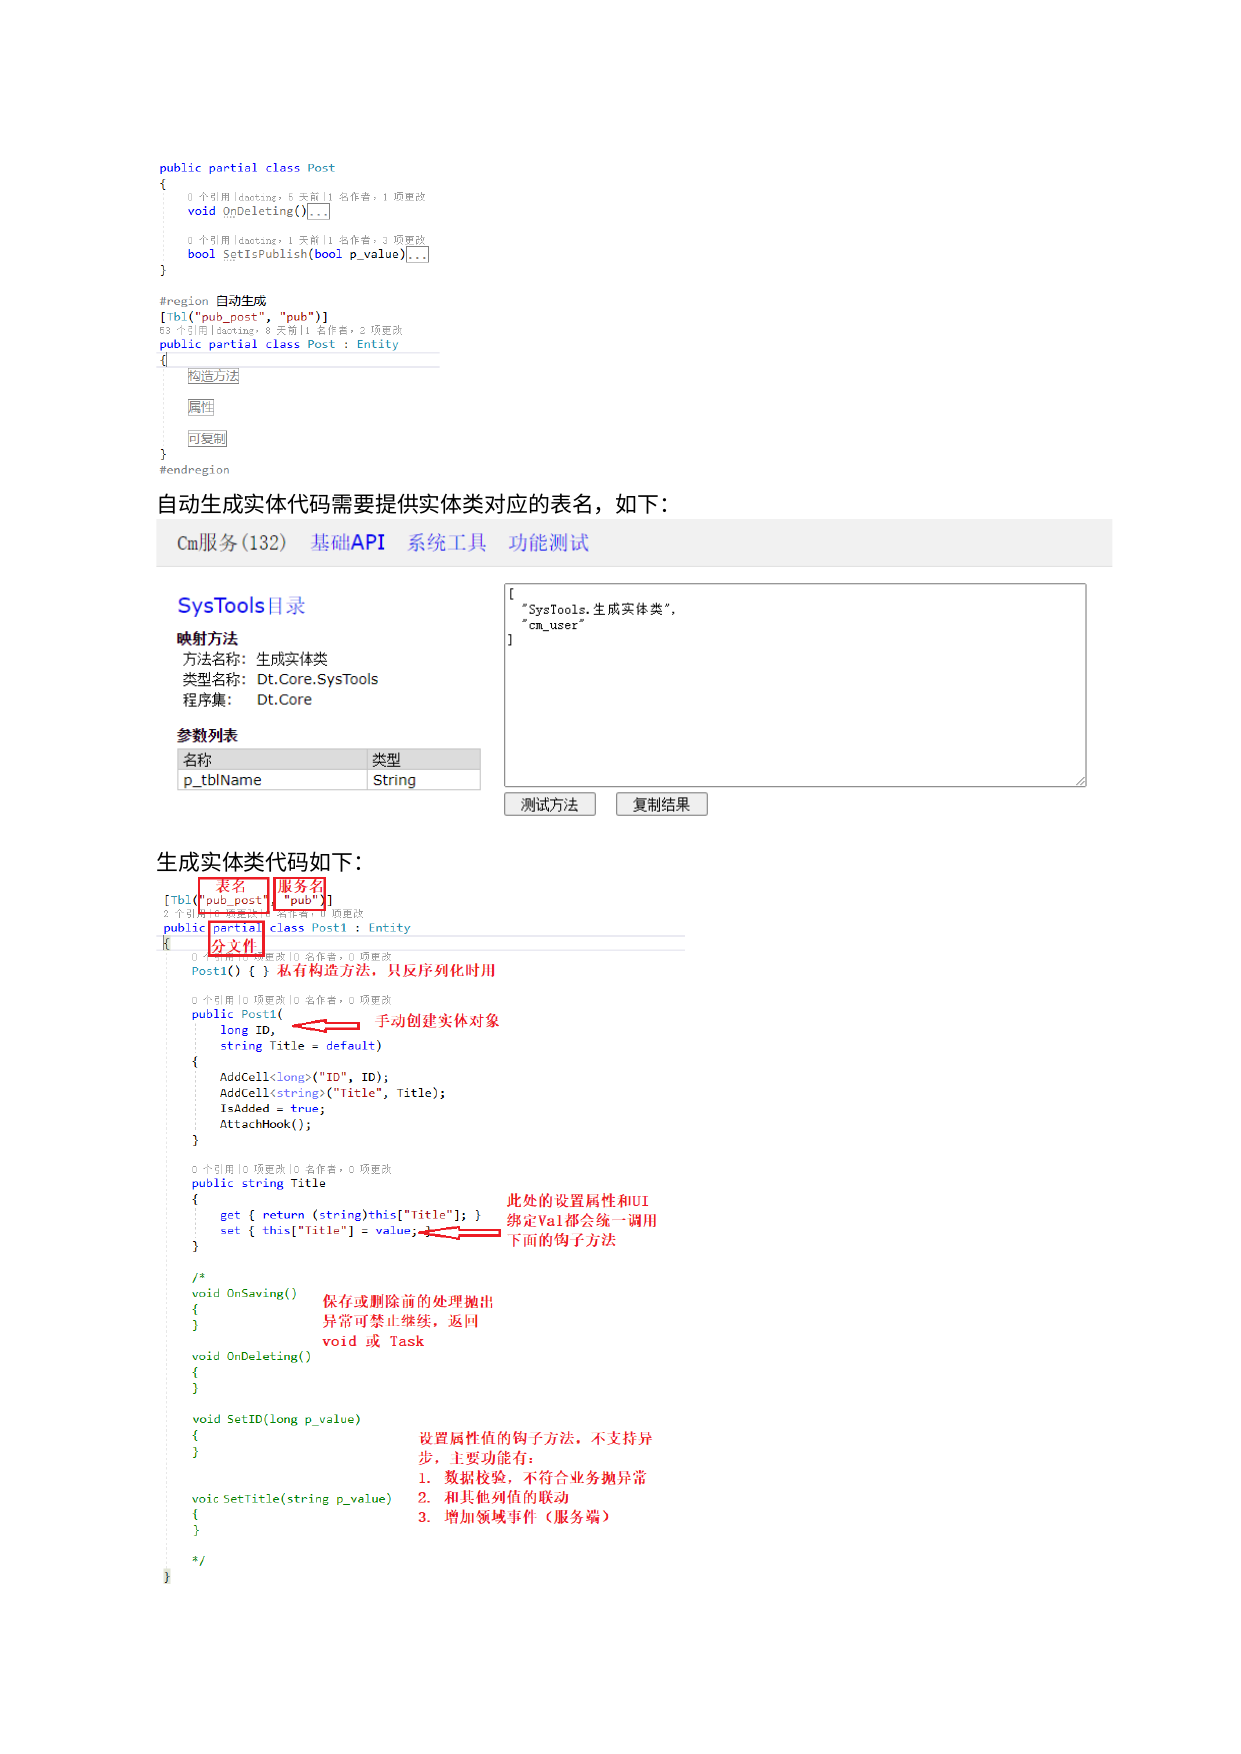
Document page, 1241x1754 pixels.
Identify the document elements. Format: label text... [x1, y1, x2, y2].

picture [156, 519, 1113, 828]
picture [156, 162, 440, 481]
picture [156, 877, 685, 1591]
text 生成实体类代码如下： [112, 844, 1128, 877]
text 自动生成实体代码需要提供实体类对应的表名，如下： [112, 487, 1128, 519]
